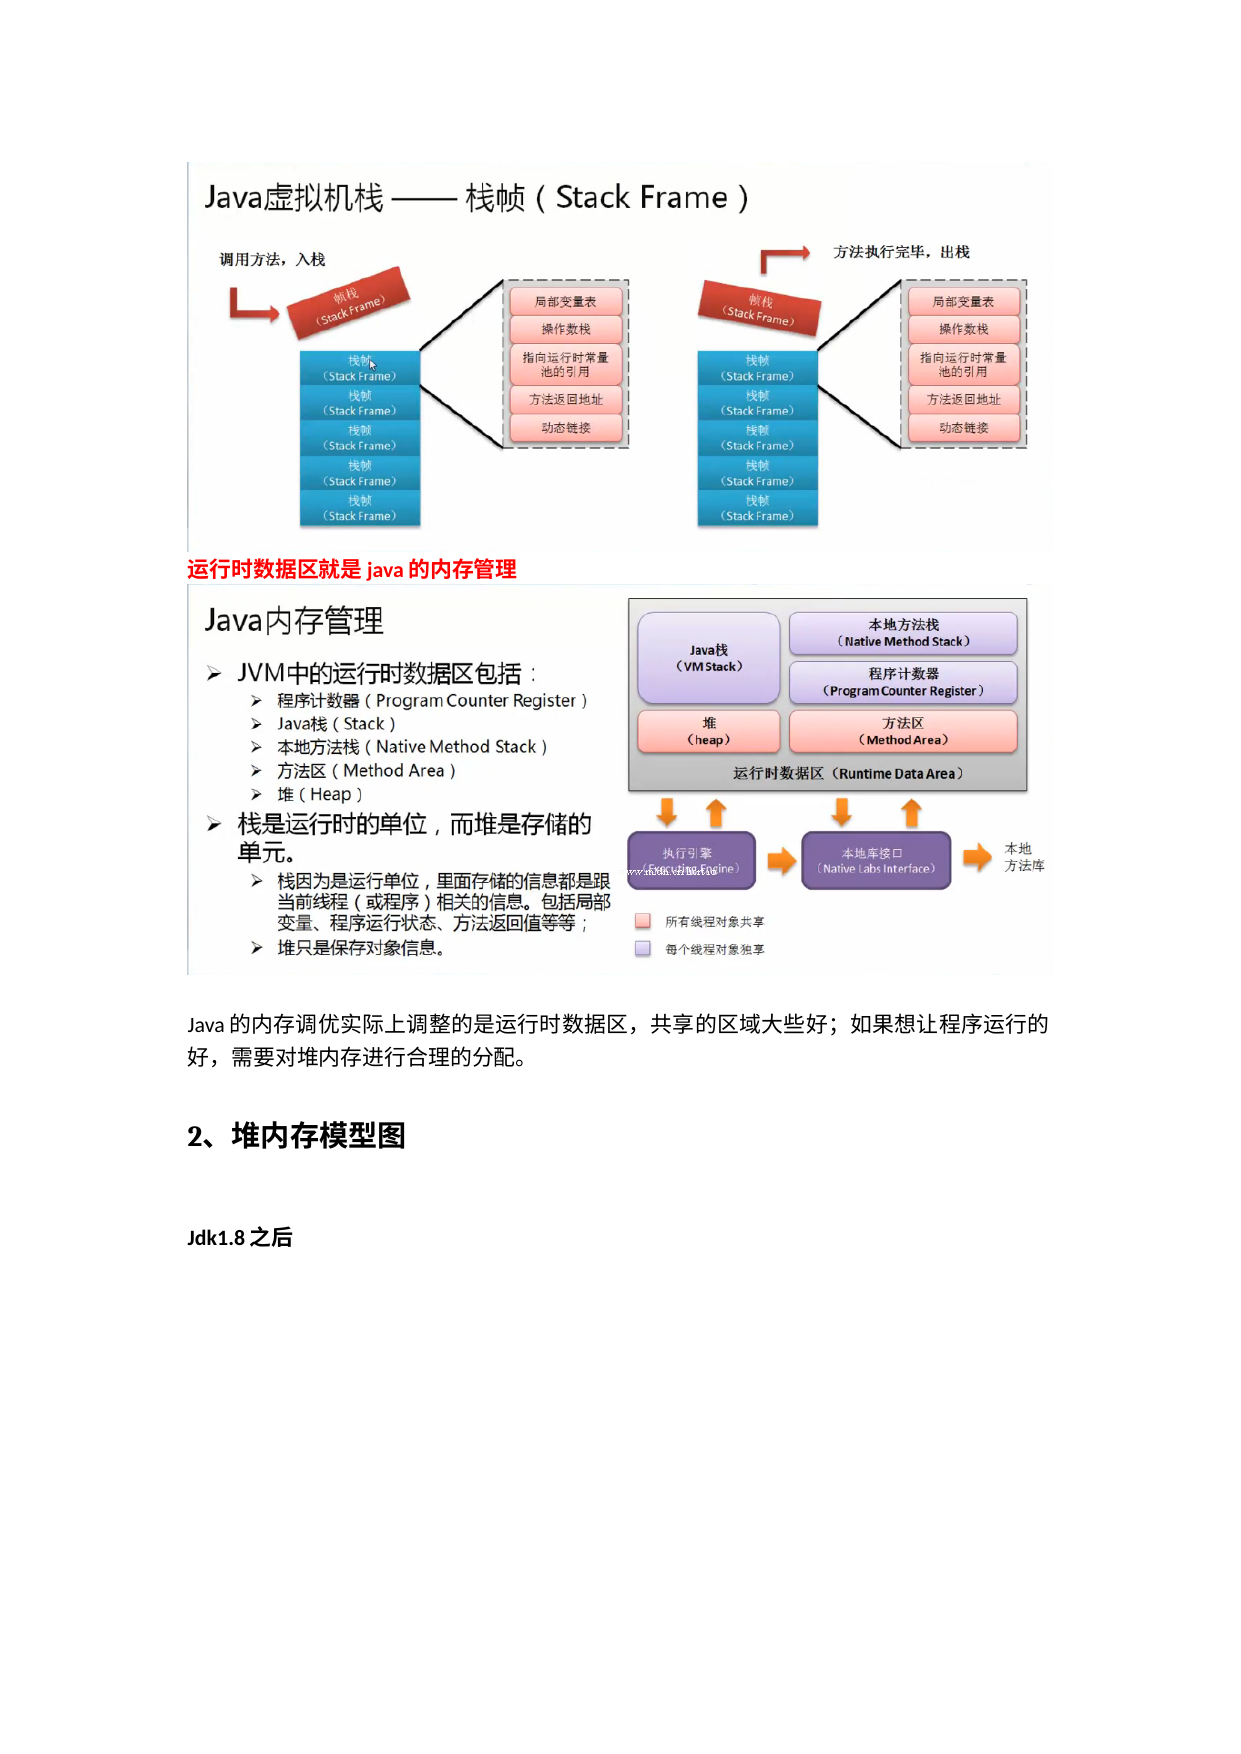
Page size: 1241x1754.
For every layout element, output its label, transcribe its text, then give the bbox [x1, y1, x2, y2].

subtitle 2、堆内存模型图 [187, 1101, 1053, 1166]
picture [187, 584, 1053, 975]
text Java的内存调优实际上调整的是运行时数据区，共享的区域大些好；如果想让程序运行的好，需要对堆内存进行合理的分配。 [187, 1007, 1053, 1072]
picture [187, 162, 1053, 552]
text 运行时数据区就是java的内存管理 [187, 552, 1053, 584]
text Jdk1.8之后 [187, 1220, 1053, 1252]
